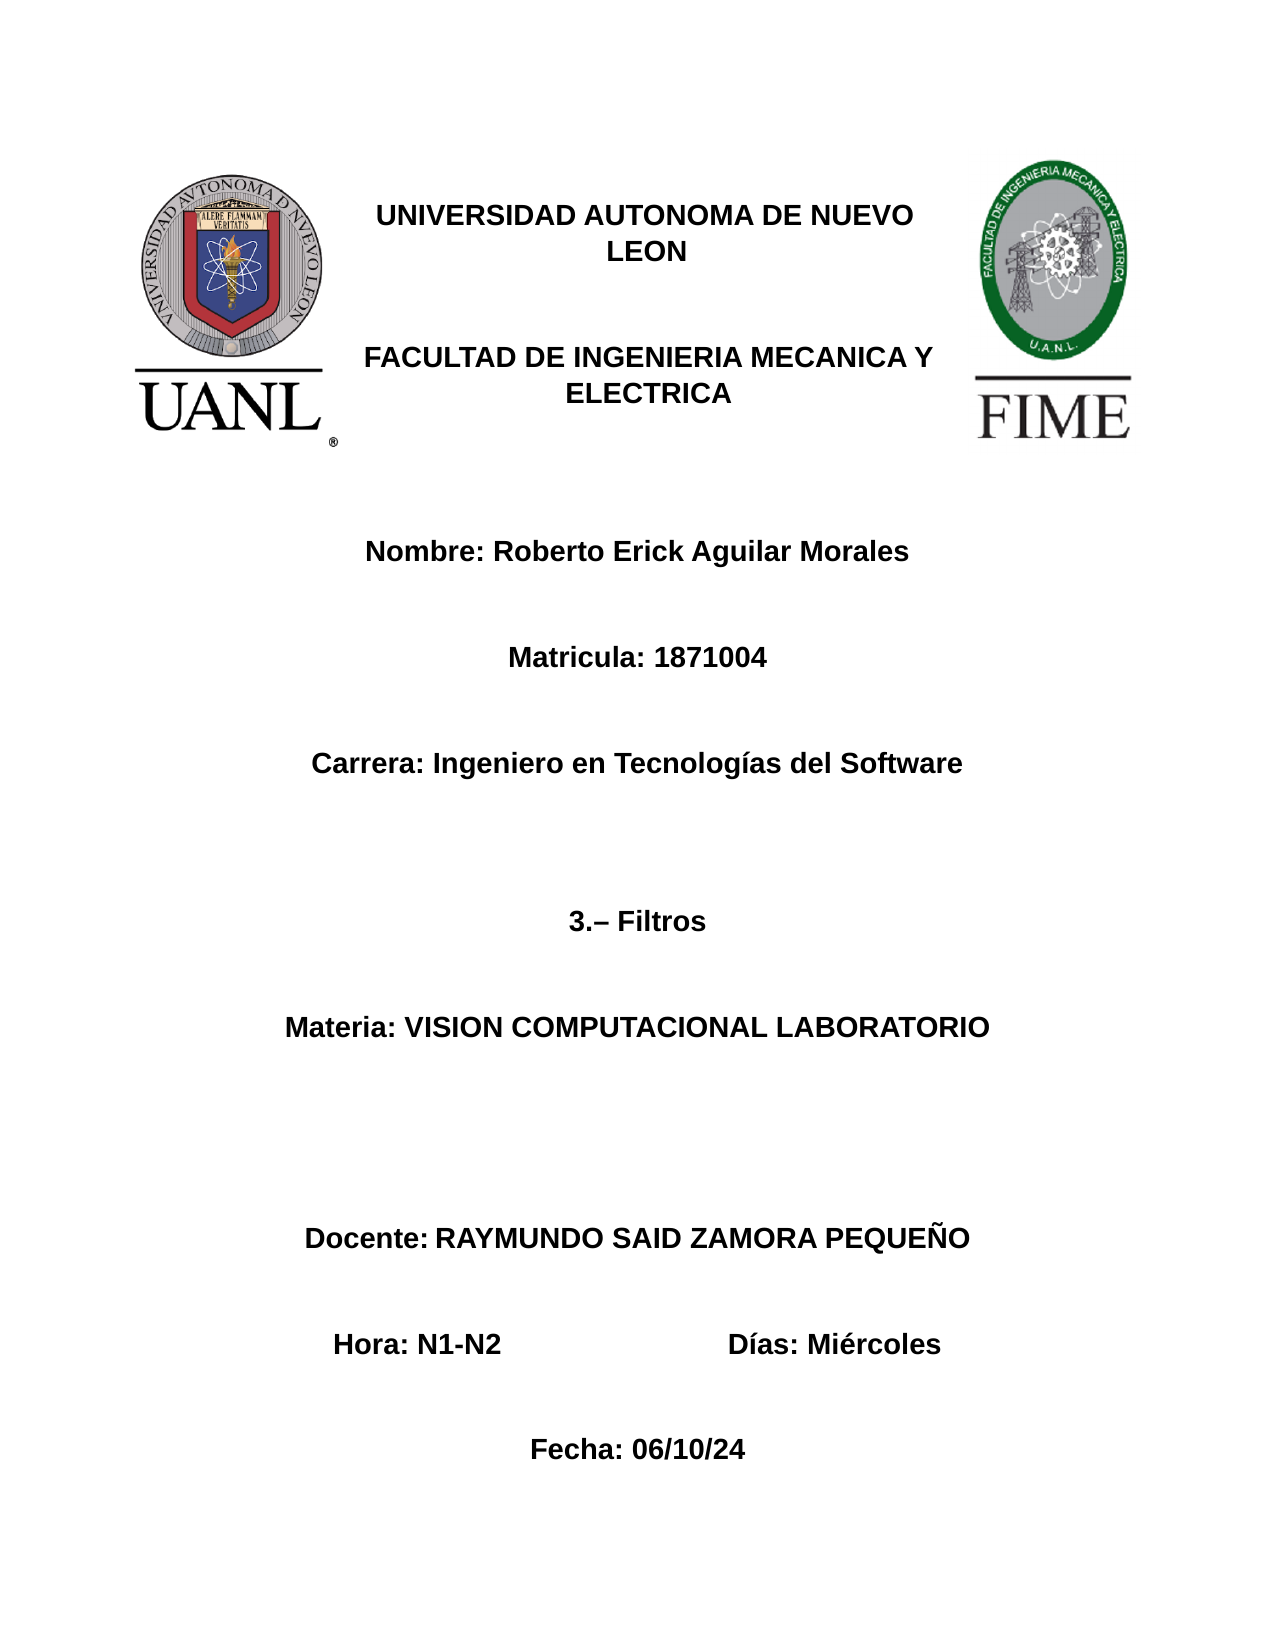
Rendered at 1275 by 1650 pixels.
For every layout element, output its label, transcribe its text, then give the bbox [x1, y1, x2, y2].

text FACULTAD DE INGENIERIA MECANICA Y ELECTRICA [301, 340, 967, 409]
text 3.– Filtros [177, 904, 1098, 938]
text UNIVERSIDAD AUTONOMA DE NUEVO LEON [300, 198, 967, 268]
text Docente: RAYMUNDO SAID ZAMORA PEQUEÑO [177, 1221, 1098, 1254]
text Materia: VISION COMPUTACIONAL LABORATORIO [177, 1010, 1098, 1043]
picture [128, 166, 339, 451]
text Fecha: 06/10/24 [177, 1432, 1098, 1466]
text Carrera: Ingeniero en Tecnologías del Software [177, 746, 1098, 779]
text Hora: N1-N2 Días: Miércoles [177, 1327, 1098, 1360]
text Nombre: Roberto Erick Aguilar Morales [177, 534, 1098, 568]
picture [967, 148, 1141, 455]
text Matricula: 1871004 [177, 640, 1098, 673]
